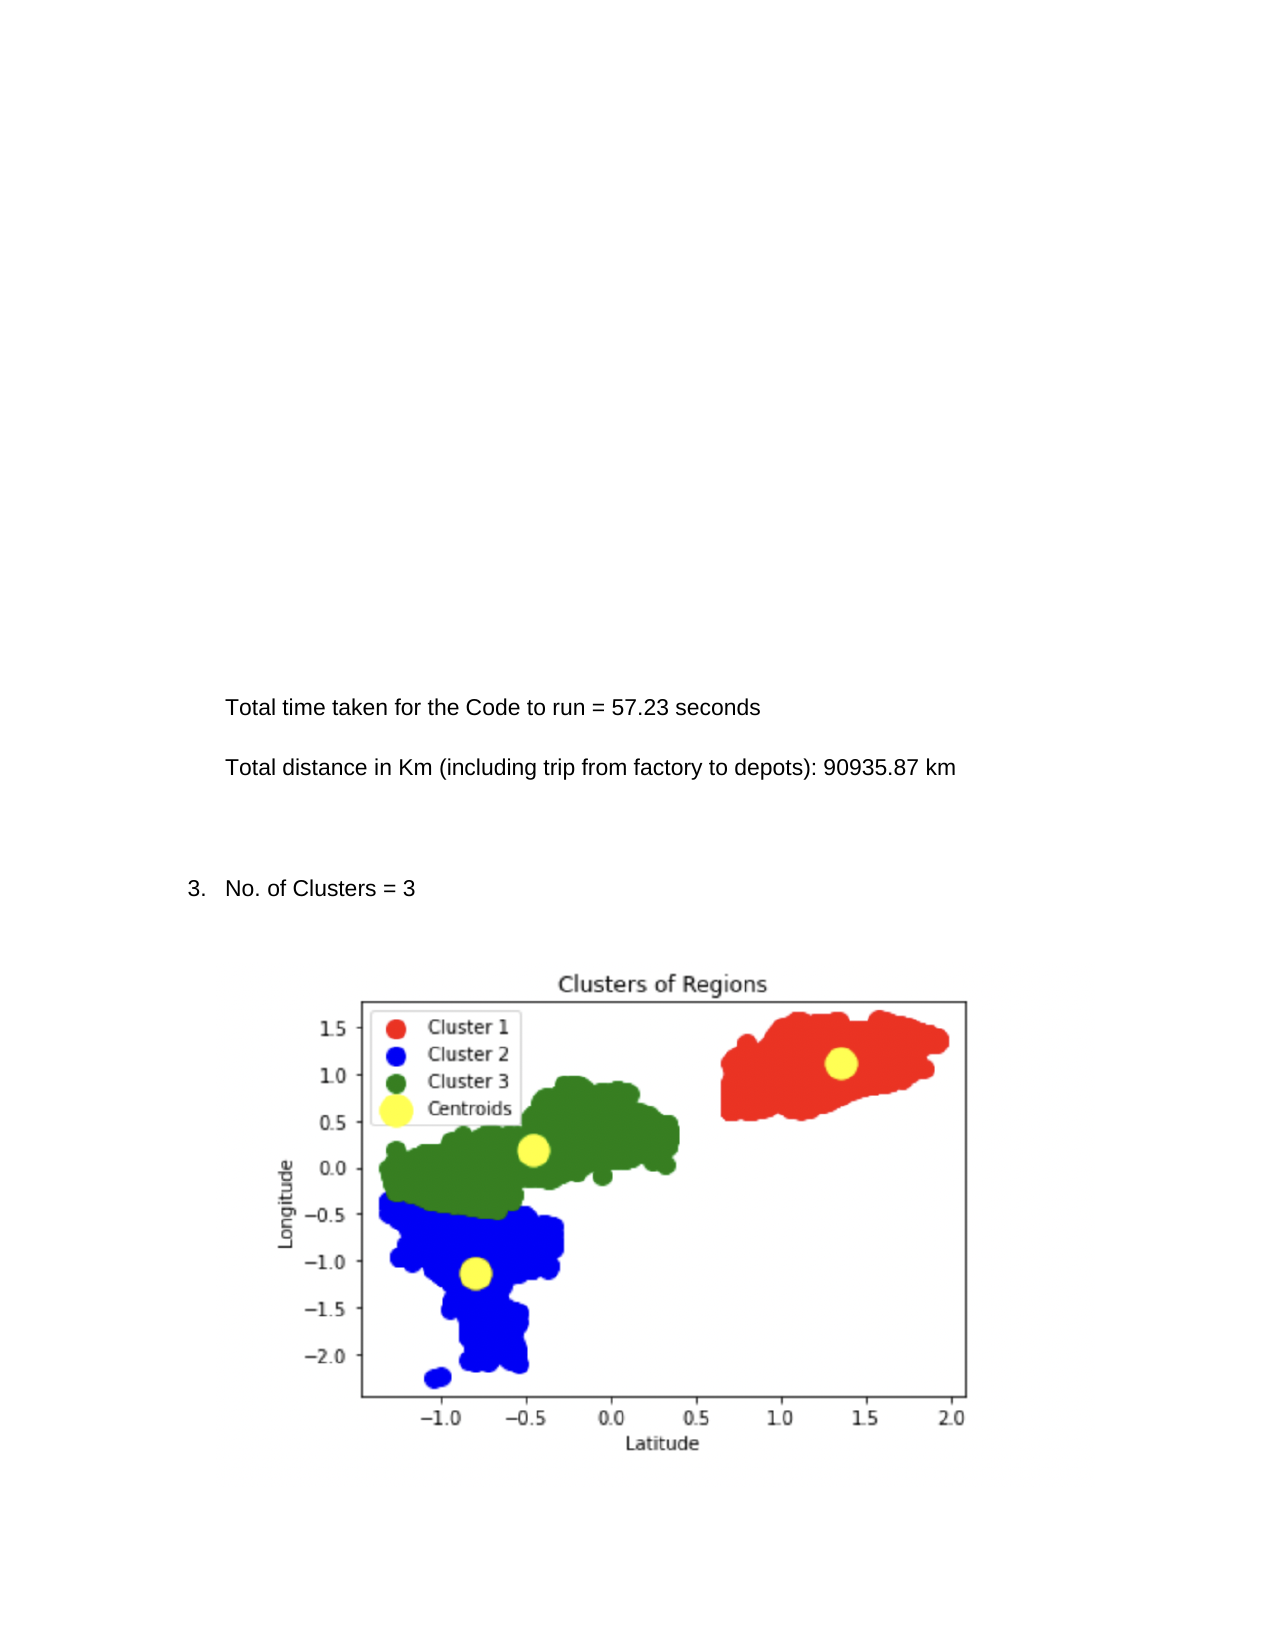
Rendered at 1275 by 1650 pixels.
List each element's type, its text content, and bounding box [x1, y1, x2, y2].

list No. of Clusters = 3 [187, 875, 1125, 1041]
text Total time taken for the Code to run = 57.23 seconds [225, 694, 1125, 720]
text Total distance in Km (including trip from factory to depots): 90935.87 km [225, 724, 1125, 841]
picture [215, 962, 1096, 1487]
